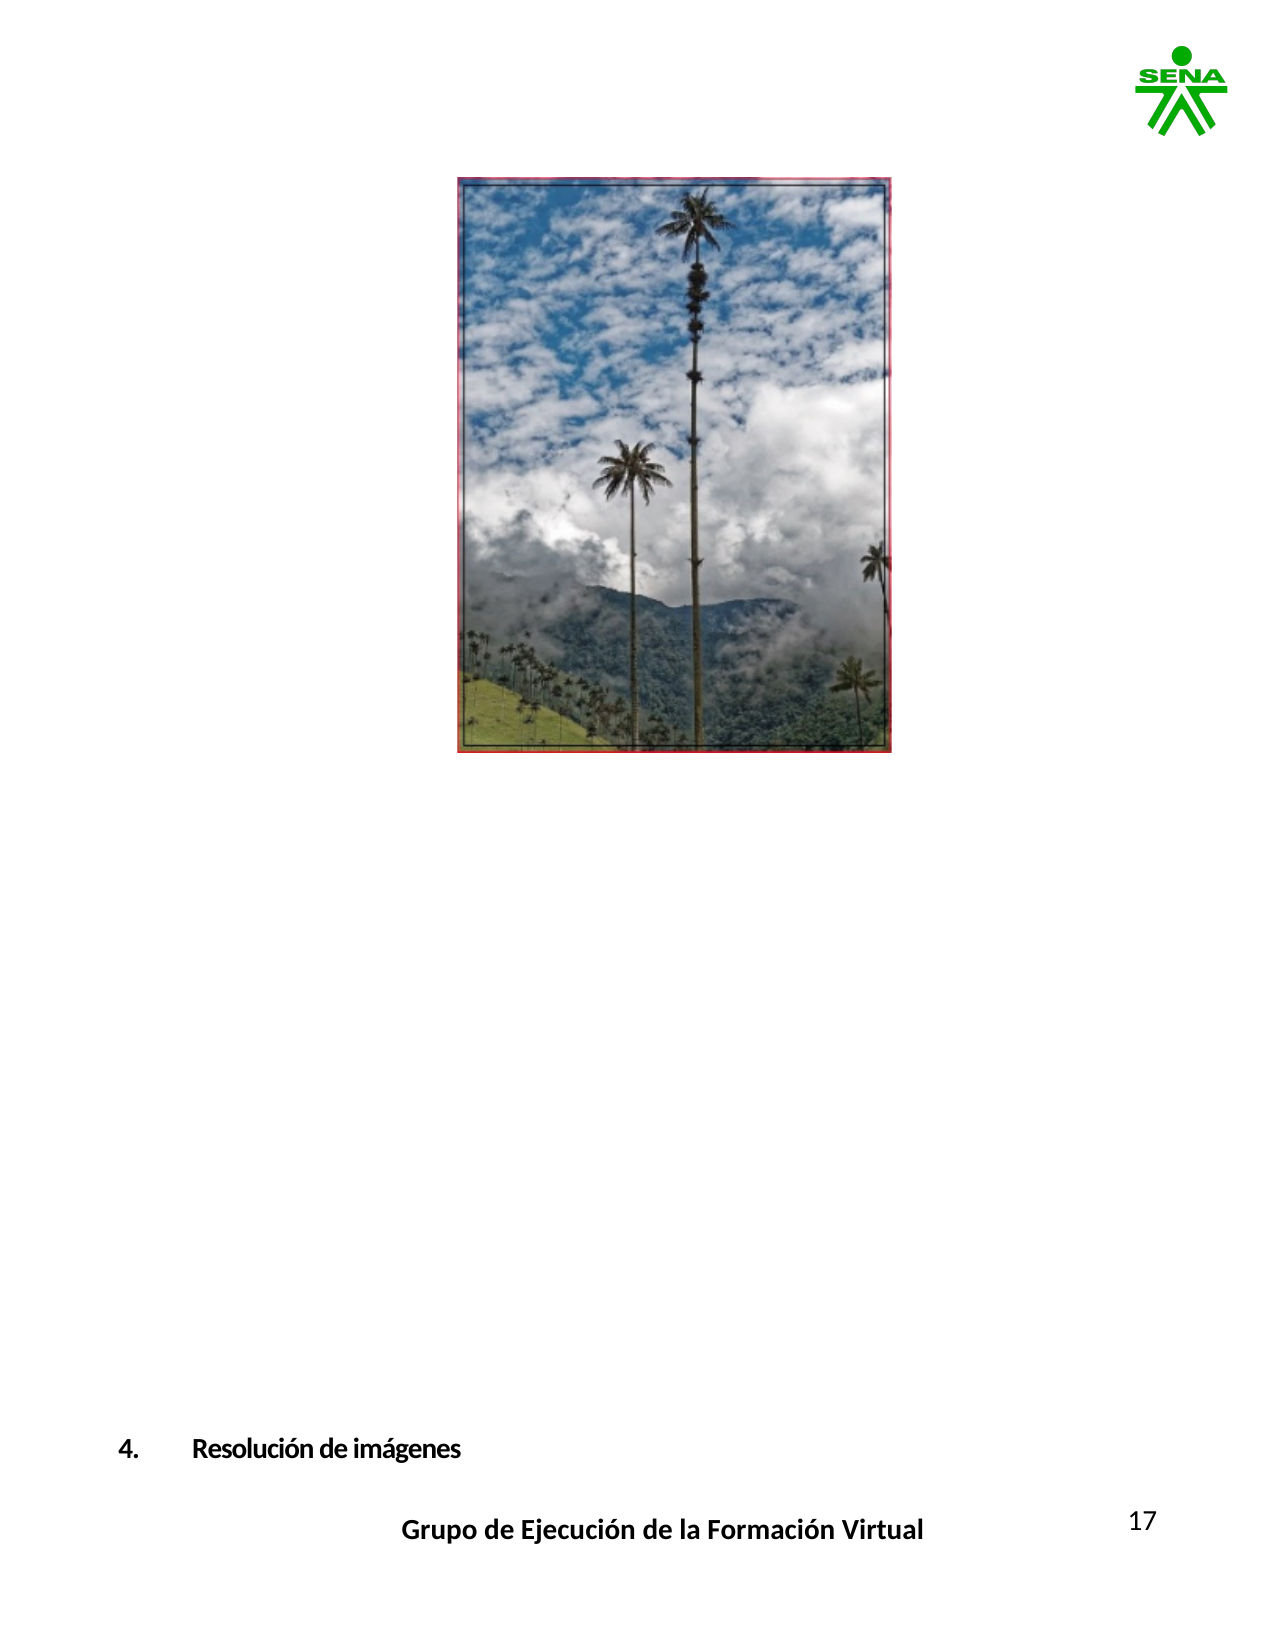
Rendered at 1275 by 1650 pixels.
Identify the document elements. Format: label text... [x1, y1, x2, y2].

subtitle Resolución de imágenes [118, 1430, 1157, 1466]
picture [457, 177, 892, 753]
picture [1135, 46, 1228, 136]
